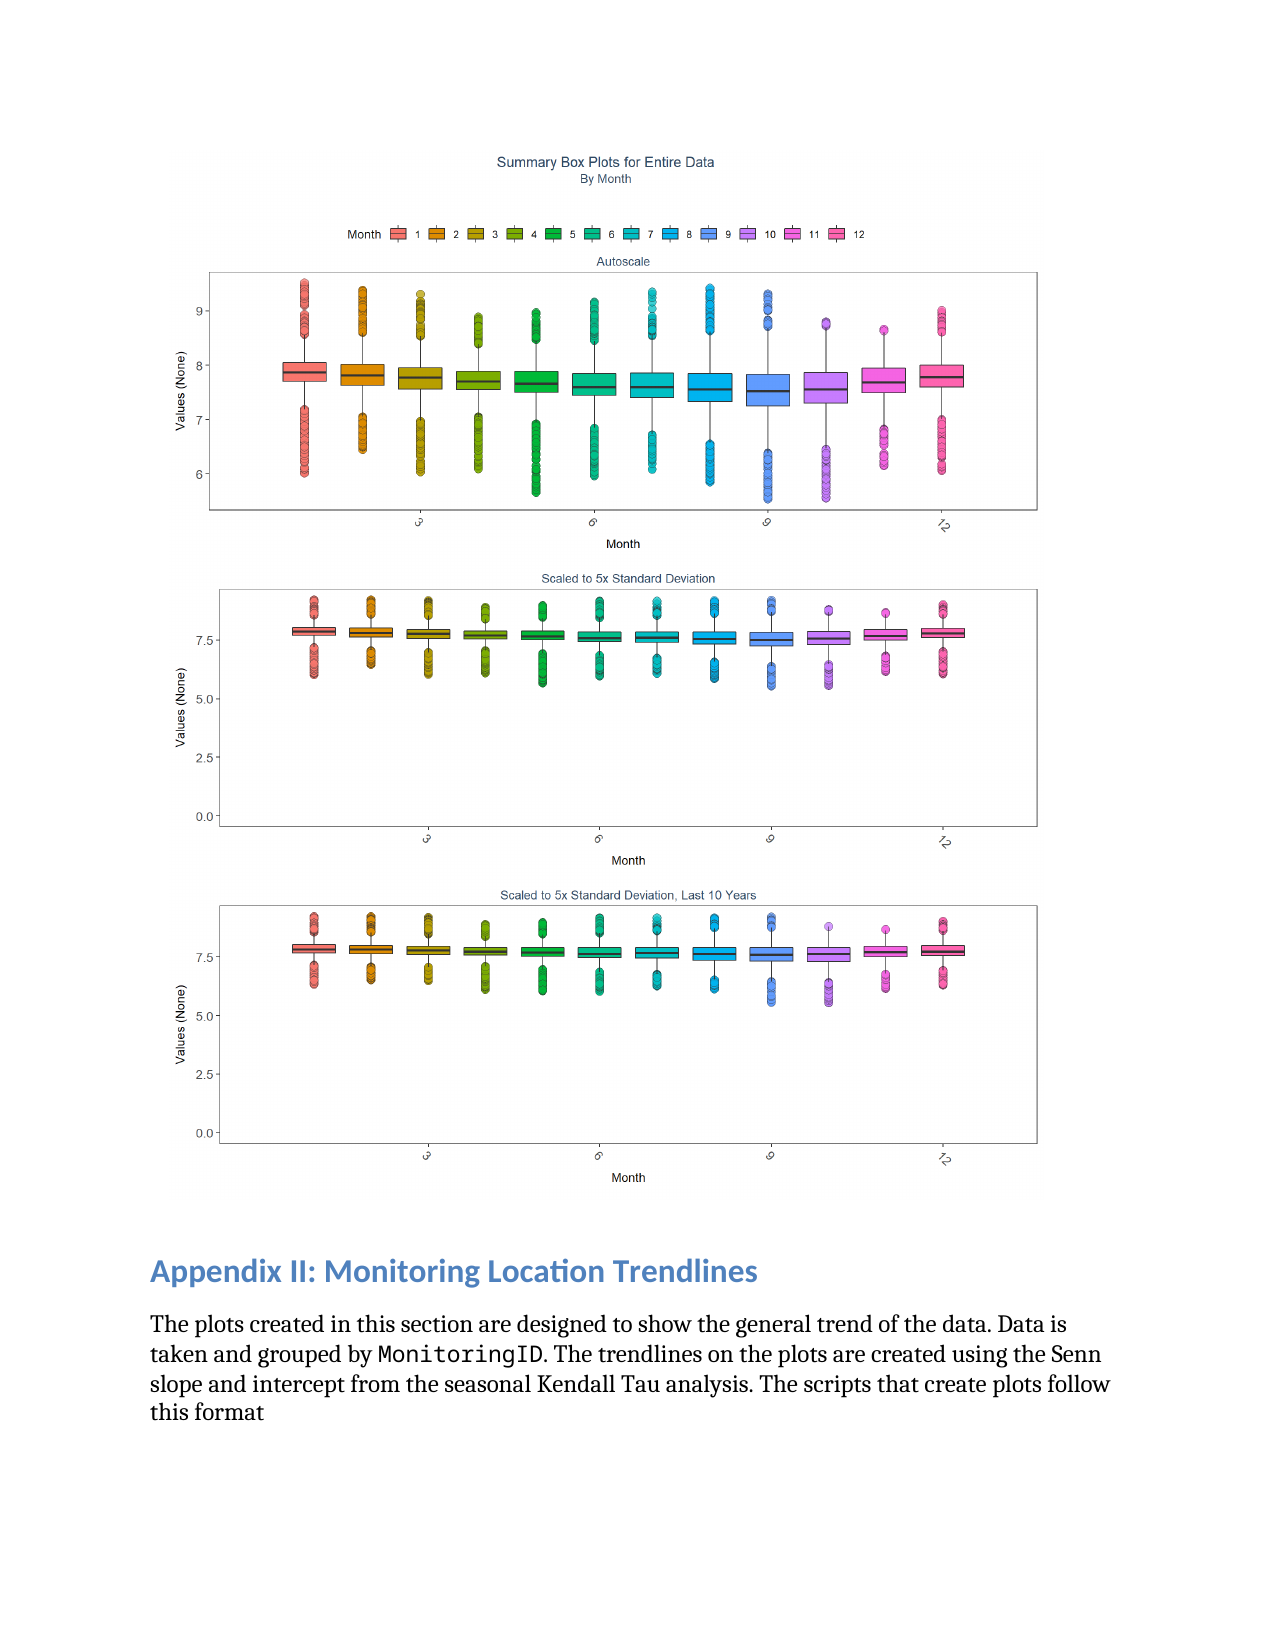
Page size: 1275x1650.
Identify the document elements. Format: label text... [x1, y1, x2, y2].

subtitle Appendix II: Monitoring Location Trendlines [150, 1250, 1125, 1291]
picture [168, 150, 1044, 1200]
text The plots created in this section are designed to show the general trend of the data. Data is taken and grouped by MonitoringID. The trendlines on the plots are created using the Senn slope and intercept from the seasonal Kendall Tau analysis. The scripts that create plots follow this format [150, 1309, 1125, 1427]
